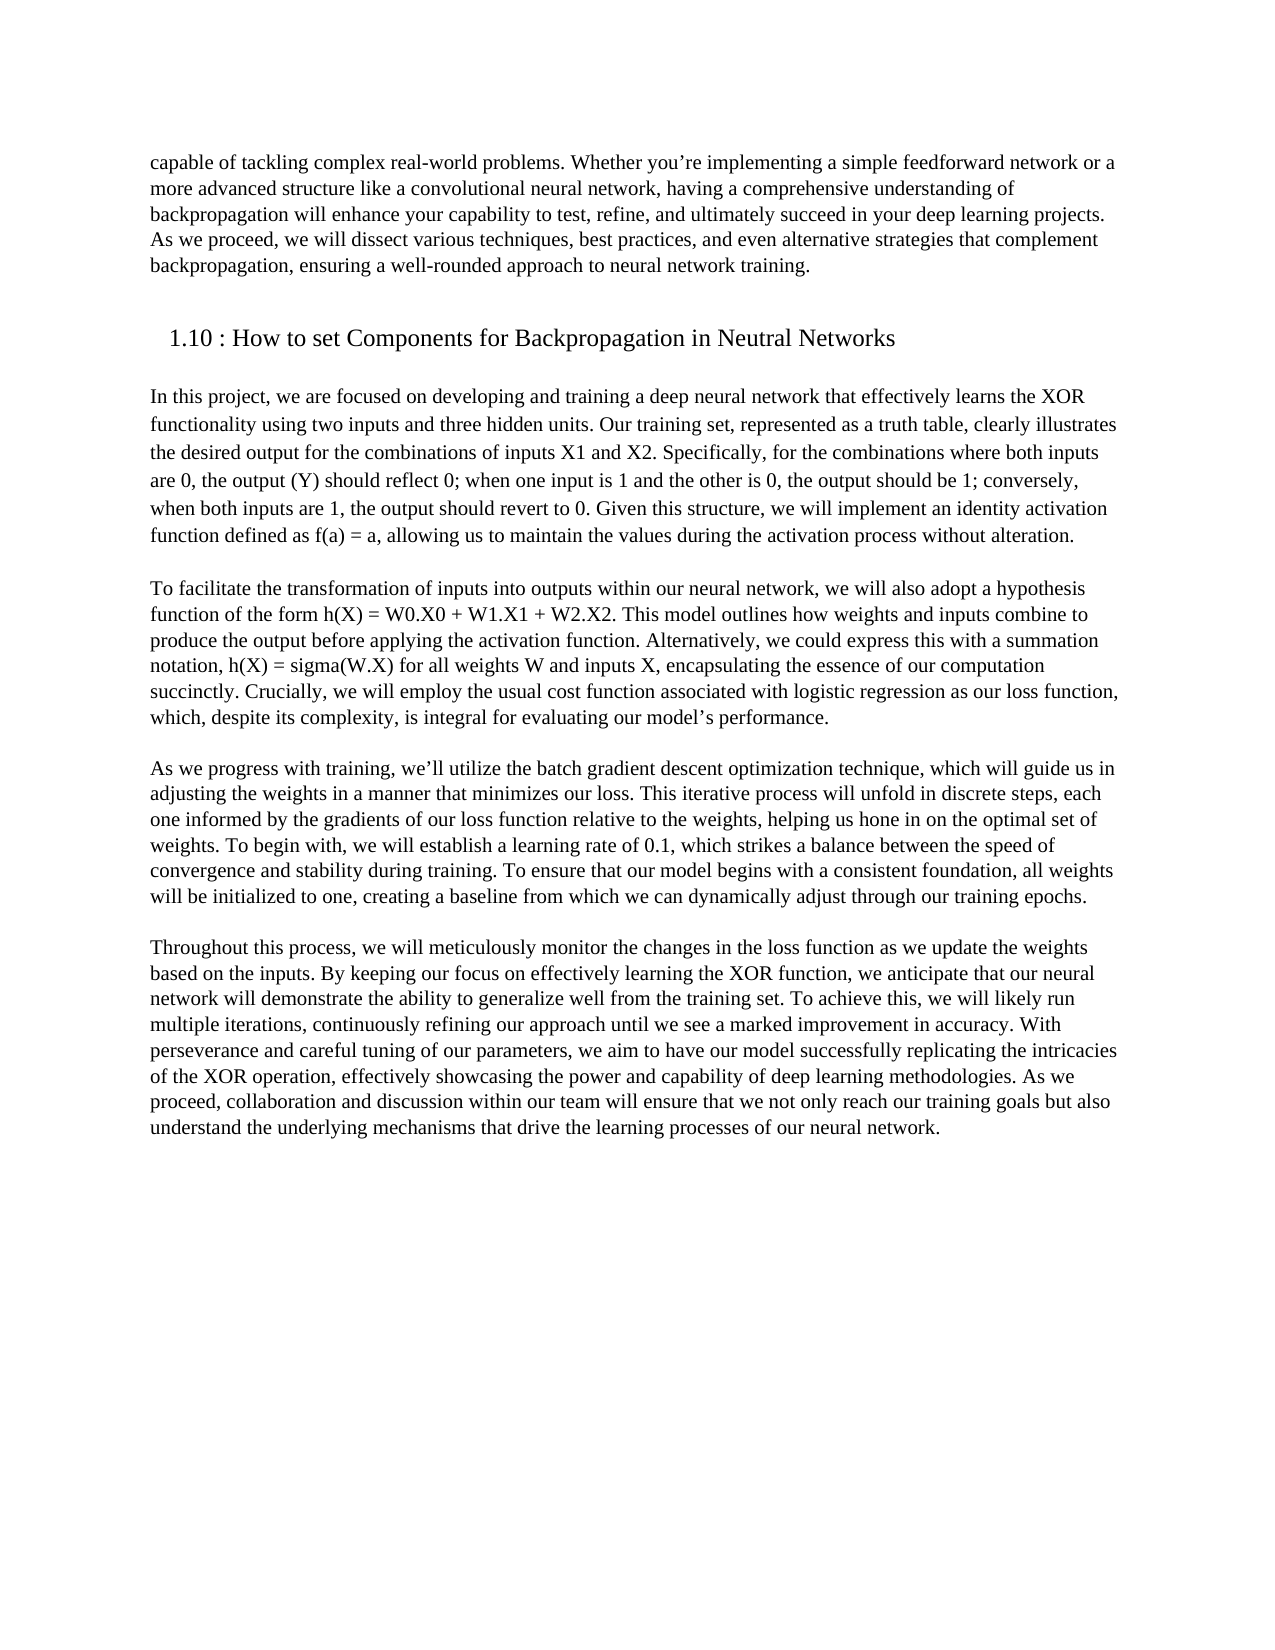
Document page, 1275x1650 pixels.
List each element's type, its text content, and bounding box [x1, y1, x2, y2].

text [150, 150, 1125, 277]
text Throughout this process, we will meticulously monitor the changes in the loss function as we update the weights based on the inputs. By keeping our focus on effectively learning the XOR function, we anticipate that our neural network will demonstrate the ability to generalize well from the training set. To achieve this, we will likely run multiple iterations, continuously refining our approach until we see a marked improvement in accuracy. With perseverance and careful tuning of our parameters, we aim to have our model successfully replicating the intricacies of the XOR operation, effectively showcasing the power and capability of deep learning methodologies. As we proceed, collaboration and discussion within our team will ensure that we not only reach our training goals but also understand the underlying mechanisms that drive the learning processes of our neural network. [150, 935, 1125, 1139]
text In this project, we are focused on developing and training a deep neural network that effectively learns the XOR functionality using two inputs and three hidden units. Our training set, represented as a truth table, clearly illustrates the desired output for the combinations of inputs X1 and X2. Specifically, for the combinations where both inputs are 0, the output (Y) should reflect 0; when one input is 1 and the other is 0, the output should be 1; conversely, when both inputs are 1, the output should revert to 0. Given this structure, we will implement an identity activation function defined as f(a) = a, allowing us to maintain the values during the activation process without alteration. [150, 384, 1125, 547]
text To facilitate the transformation of inputs into outputs within our neural network, we will also adopt a hypothesis function of the form h(X) = W0.X0 + W1.X1 + W2.X2. This model outlines how weights and inputs combine to produce the output before applying the activation function. Alternatively, we could express this with a summation notation, h(X) = sigma(W.X) for all weights W and inputs X, encapsulating the essence of our computation succinctly. Crucially, we will employ the usual cost function associated with logistic regression as our loss function, which, despite its complexity, is integral for evaluating our model’s performance. [150, 576, 1125, 729]
text 1.10 : How to set Components for Backpropagation in Neutral Networks [150, 323, 1125, 352]
text As we progress with training, we’ll utilize the batch gradient descent optimization technique, which will guide us in adjusting the weights in a manner that minimizes our loss. This iterative process will unfold in discrete steps, each one informed by the gradients of our loss function relative to the weights, helping us hone in on the optimal set of weights. To begin with, we will establish a learning rate of 0.1, which strikes a balance between the speed of convergence and stability during training. To ensure that our model begins with a consistent foundation, all weights will be initialized to one, creating a baseline from which we can dynamically adjust through our training epochs. [150, 756, 1125, 908]
